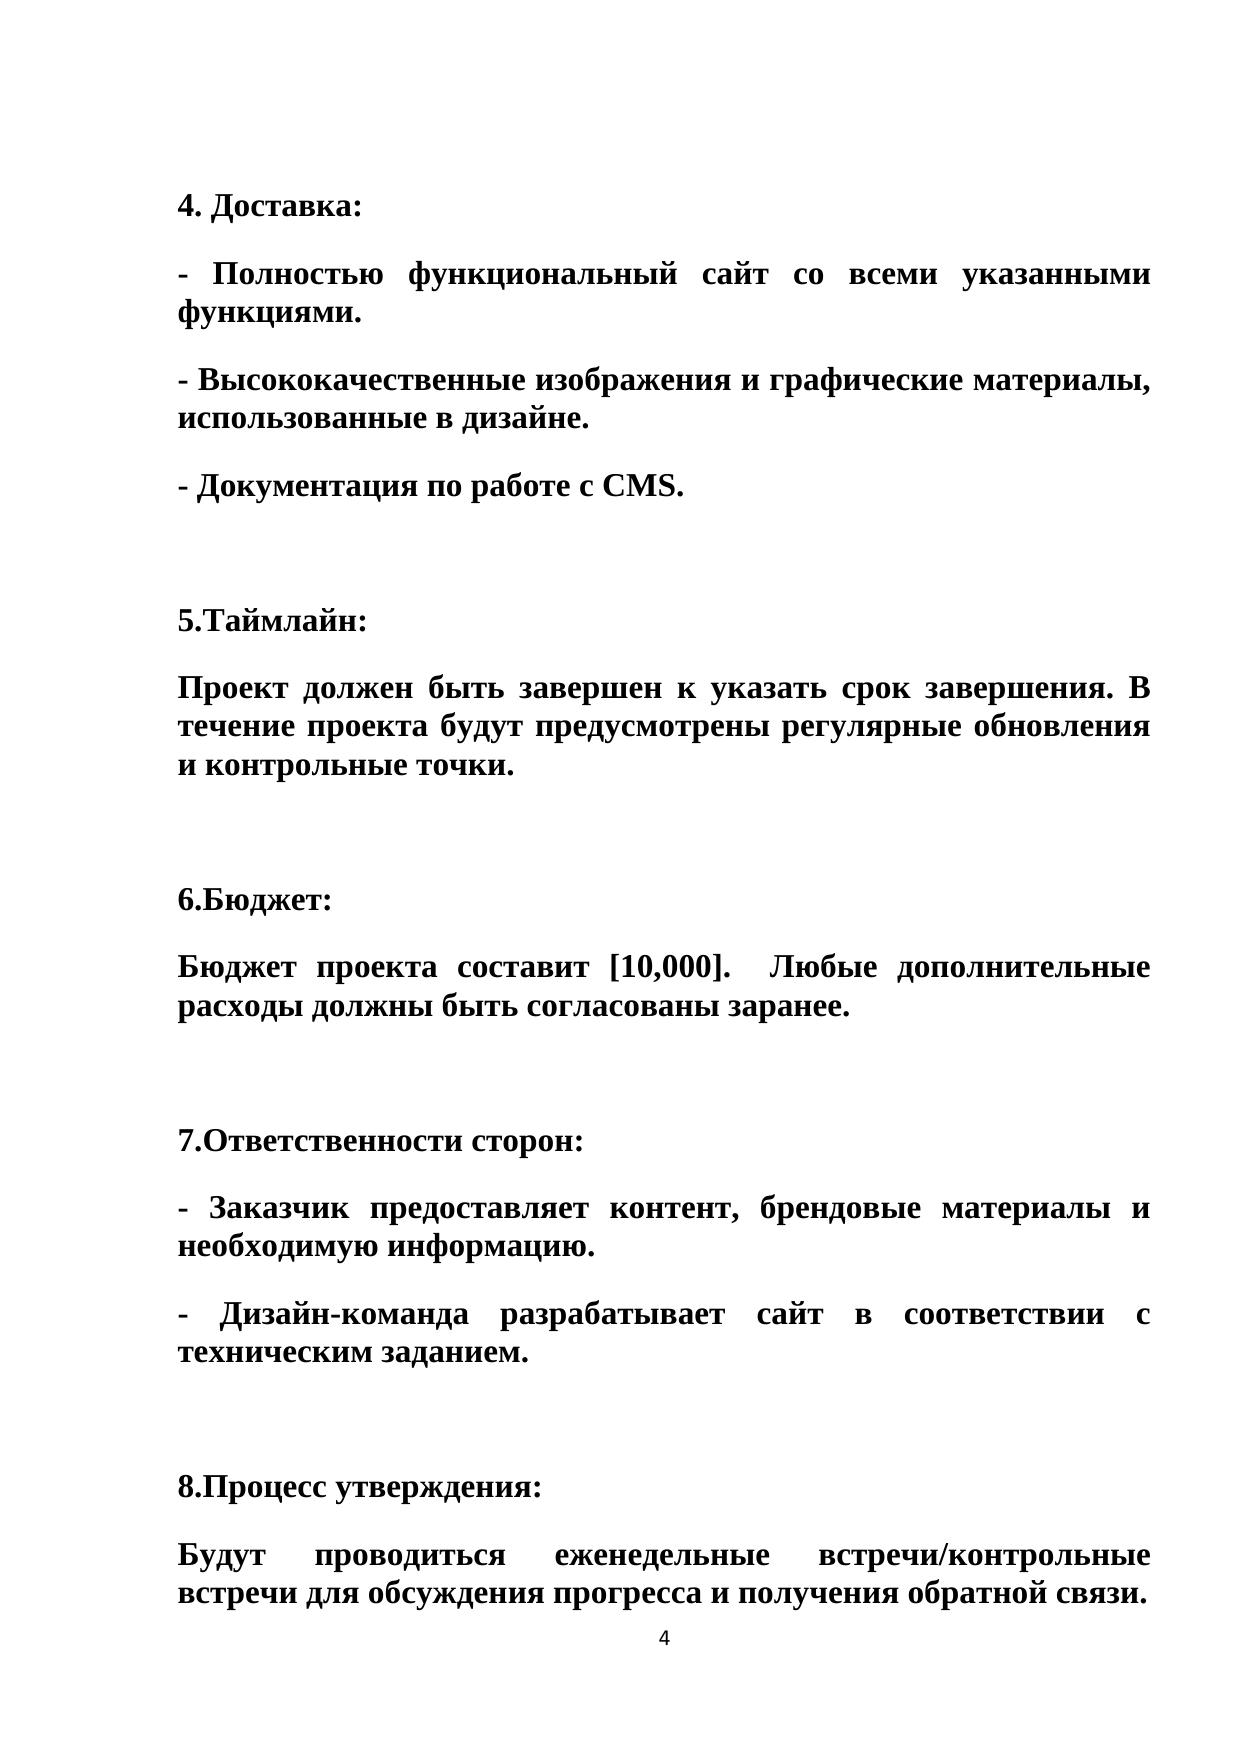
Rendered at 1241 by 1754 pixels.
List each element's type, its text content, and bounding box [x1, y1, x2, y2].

text - Заказчик предоставляет контент, брендовые материалы и необходимую информацию. [177, 1187, 1152, 1264]
text - Документация по работе с CMS. [177, 465, 1152, 503]
text Будут проводиться еженедельные встречи/контрольные встречи для обсуждения прогресса и получения обратной связи. [177, 1534, 1152, 1611]
text 7.Ответственности сторон: [177, 1120, 1152, 1158]
text Проект должен быть завершен к указать срок завершения. В течение проекта будут предусмотрены регулярные обновления и контрольные точки. [177, 667, 1152, 782]
text 4. Доставка: [177, 186, 1152, 224]
text 6.Бюджет: [177, 879, 1152, 917]
text Бюджет проекта составит [10,000]. Любые дополнительные расходы должны быть согласованы заранее. [177, 946, 1152, 1023]
text - Дизайн-команда разрабатывает сайт в соответствии с техническим заданием. [177, 1293, 1152, 1370]
text - Полностью функциональный сайт со всеми указанными функциями. [177, 253, 1152, 330]
text - Высококачественные изображения и графические материалы, использованные в дизайне. [177, 359, 1152, 436]
text 8.Процесс утверждения: [177, 1466, 1152, 1505]
text 5.Таймлайн: [177, 600, 1152, 638]
